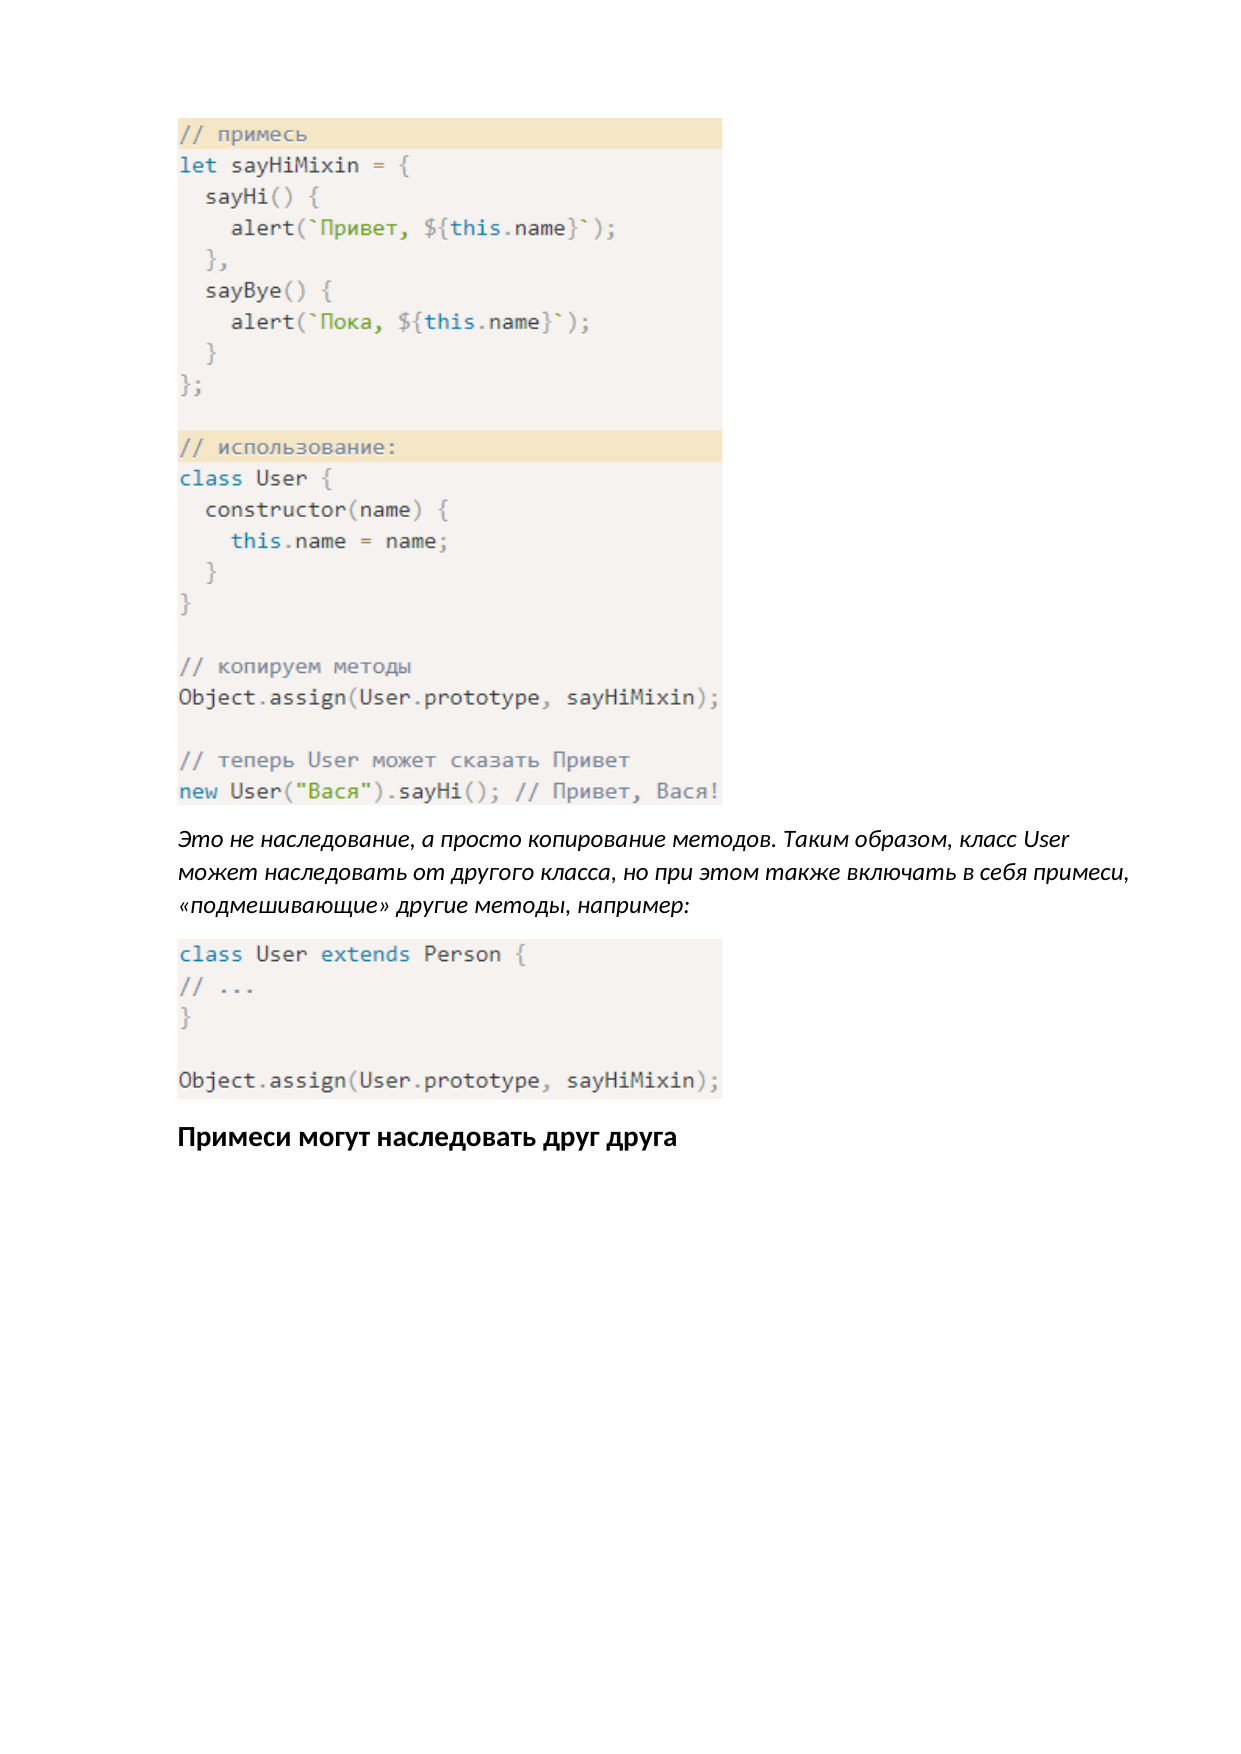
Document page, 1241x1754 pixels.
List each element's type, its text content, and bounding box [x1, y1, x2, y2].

picture [177, 118, 723, 805]
text Примеси могут наследовать друг друга [177, 1118, 1152, 1153]
picture [177, 939, 723, 1099]
text Это не наследование, а просто копирование методов. Таким образом, класс User может наследовать от другого класса, но при этом также включать в себя примеси, «подмешивающие» другие методы, например: [177, 824, 1152, 920]
